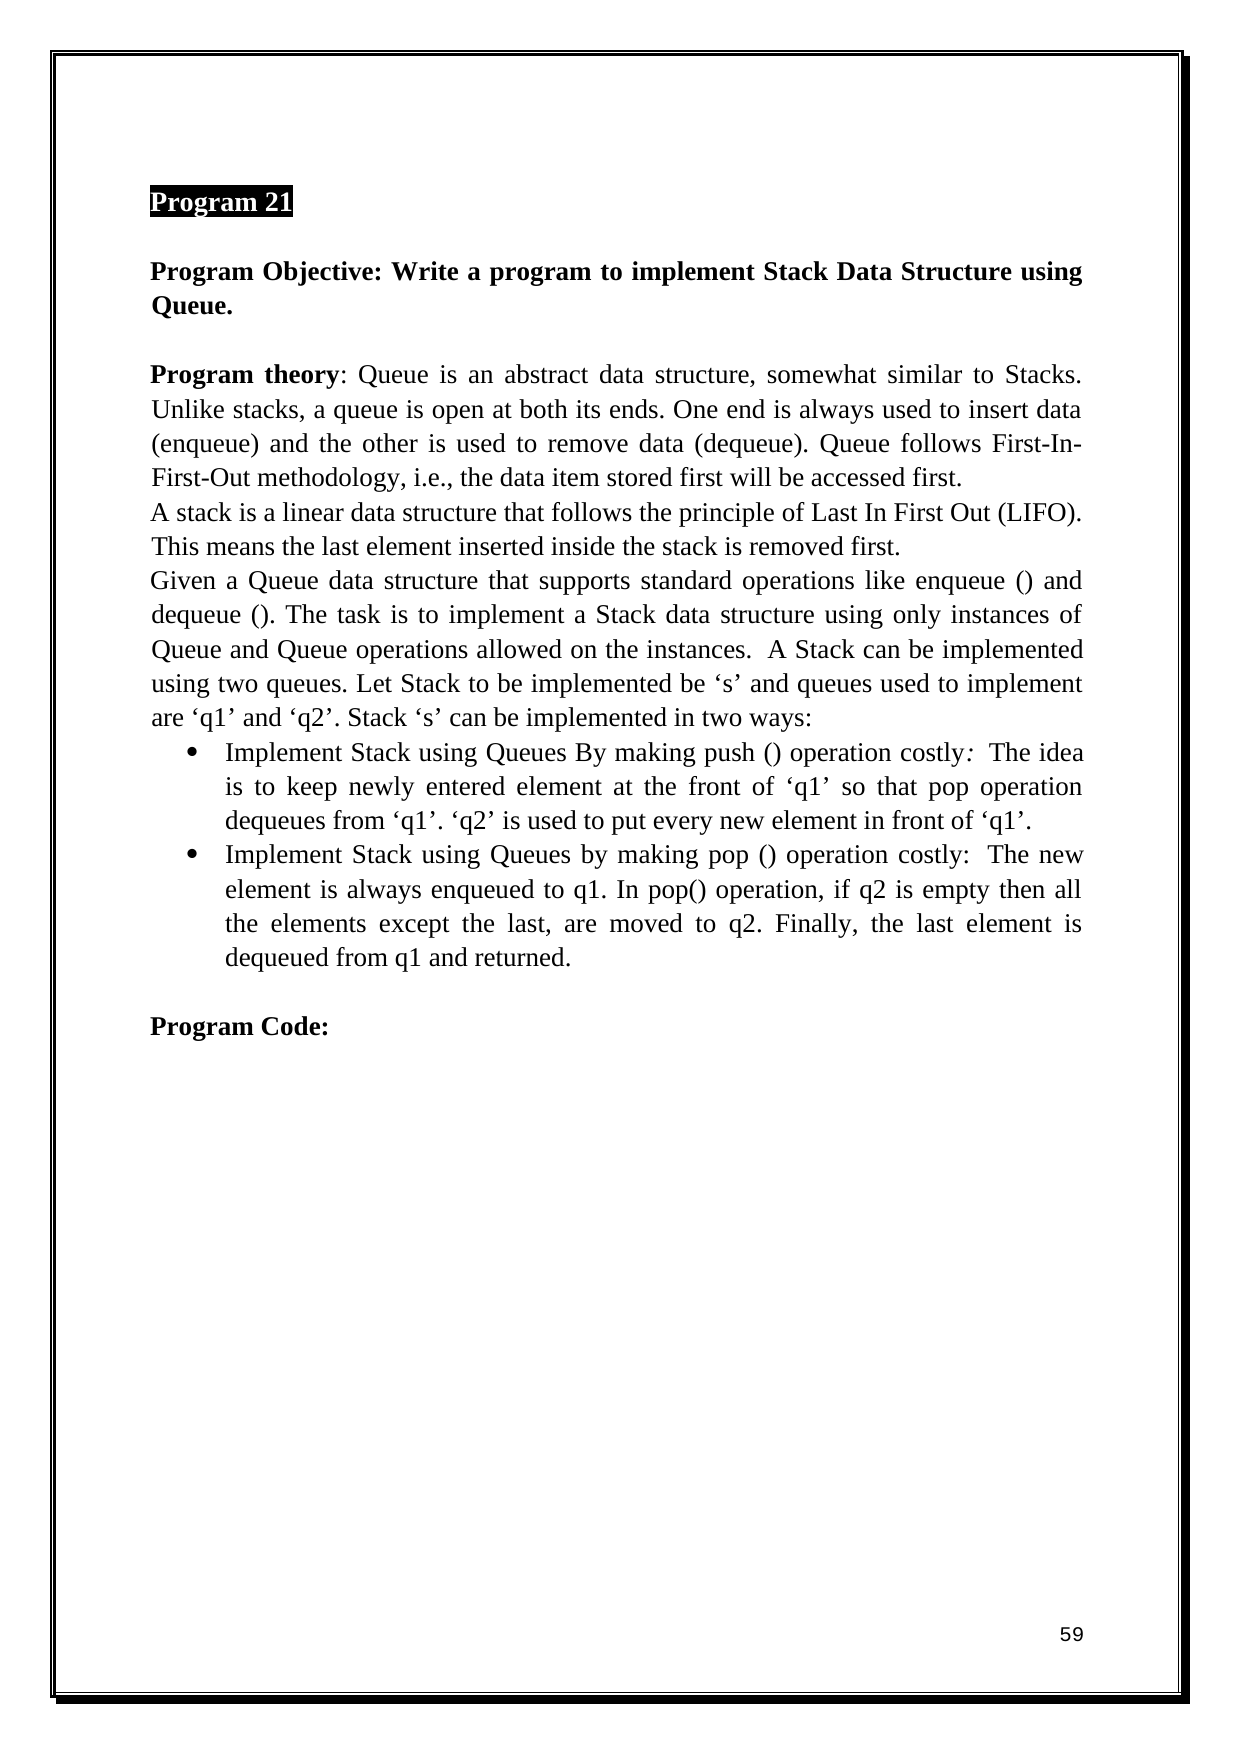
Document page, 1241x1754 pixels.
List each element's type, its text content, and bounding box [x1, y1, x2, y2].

list Implement Stack using Queues By making push () operation costly: The idea is to keep newly entered element at the front of ‘q1’ so that pop operation dequeues from ‘q1’. ‘q2’ is used to put every new element in front of ‘q1’. [187, 736, 1084, 836]
list Implement Stack using Queues by making pop () operation costly: The new element is always enqueued to q1. In pop() operation, if q2 is empty then all the elements except the last, are moved to q2. Finally, the last element is dequeued from q1 and returned. [187, 839, 1084, 972]
text Program Code: [150, 1010, 1084, 1042]
text Program theory: Queue is an abstract data structure, somewhat similar to Stacks. Unlike stacks, a queue is open at both its ends. One end is always used to insert data (enqueue) and the other is used to remove data (dequeue). Queue follows First-In-First-Out methodology, i.e., the data item stored first will be accessed first. [150, 358, 1084, 492]
text Program Objective: Write a program to implement Stack Data Structure using Queue. [150, 255, 1084, 321]
text Given a Queue data structure that supports standard operations like enqueue () and dequeue (). The task is to implement a Stack data structure using only instances of Queue and Queue operations allowed on the instances. A Stack can be implemented using two queues. Let Stack to be implemented be ‘s’ and queues used to implement are ‘q1’ and ‘q2’. Stack ‘s’ can be implemented in two ways: [150, 564, 1084, 733]
text Program 21 [150, 184, 1084, 217]
text A stack is a linear data structure that follows the principle of Last In First Out (LIFO). This means the last element inserted inside the stack is removed first. [150, 496, 1084, 561]
